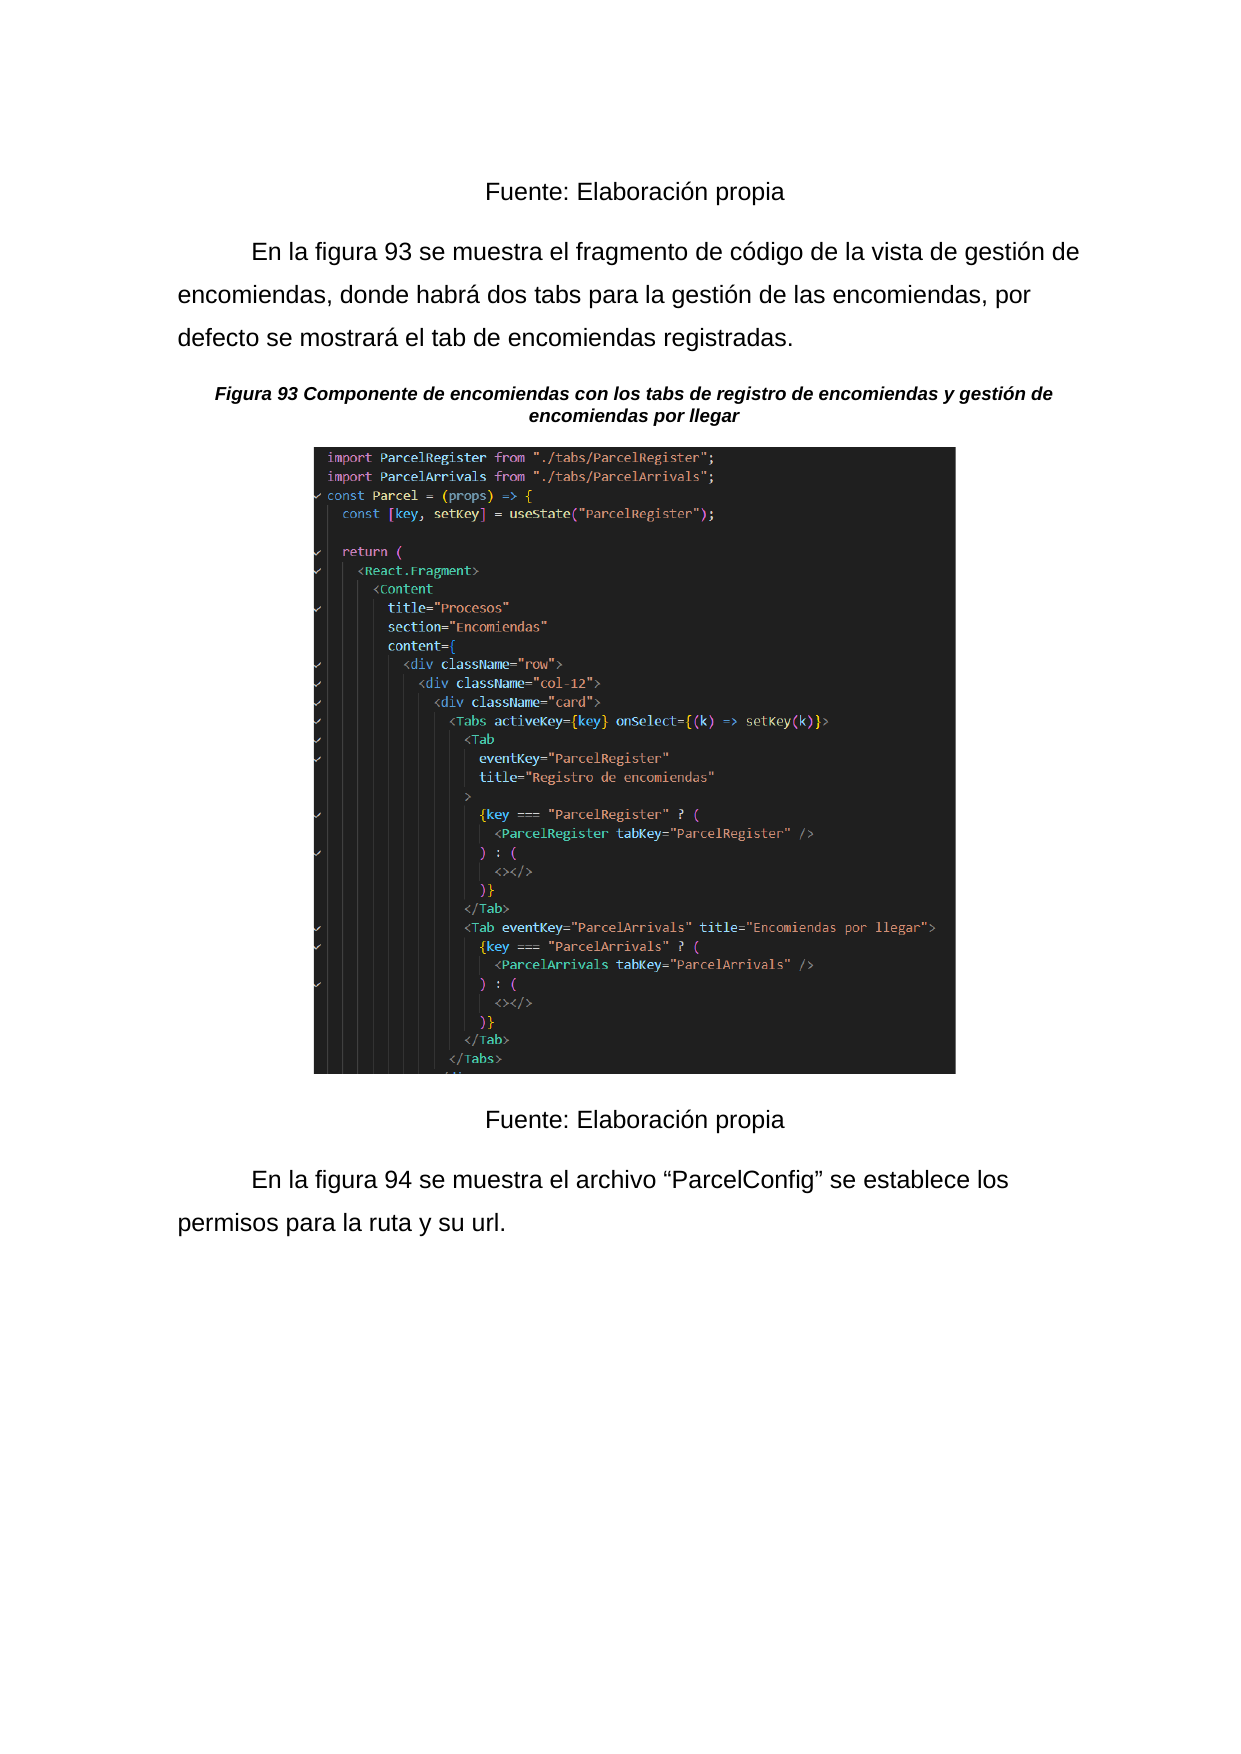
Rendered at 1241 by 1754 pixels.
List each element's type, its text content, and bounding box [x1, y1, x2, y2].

picture [313, 447, 956, 1074]
text En la figura 93 se muestra el fragmento de código de la vista de gestión de encomiendas, donde habrá dos tabs para la gestión de las encomiendas, por defecto se mostrará el tab de encomiendas registradas. [177, 237, 1092, 352]
text En la figura 94 se muestra el archivo “ParcelConfig” se establece los permisos para la ruta y su url. [177, 1164, 1092, 1236]
text Fuente: Elaboración propia [177, 1105, 1092, 1133]
text Fuente: Elaboración propia [177, 177, 1092, 206]
text Figura 93 Componente de encomiendas con los tabs de registro de encomiendas y gestión de encomiendas por llegar [177, 383, 1092, 426]
